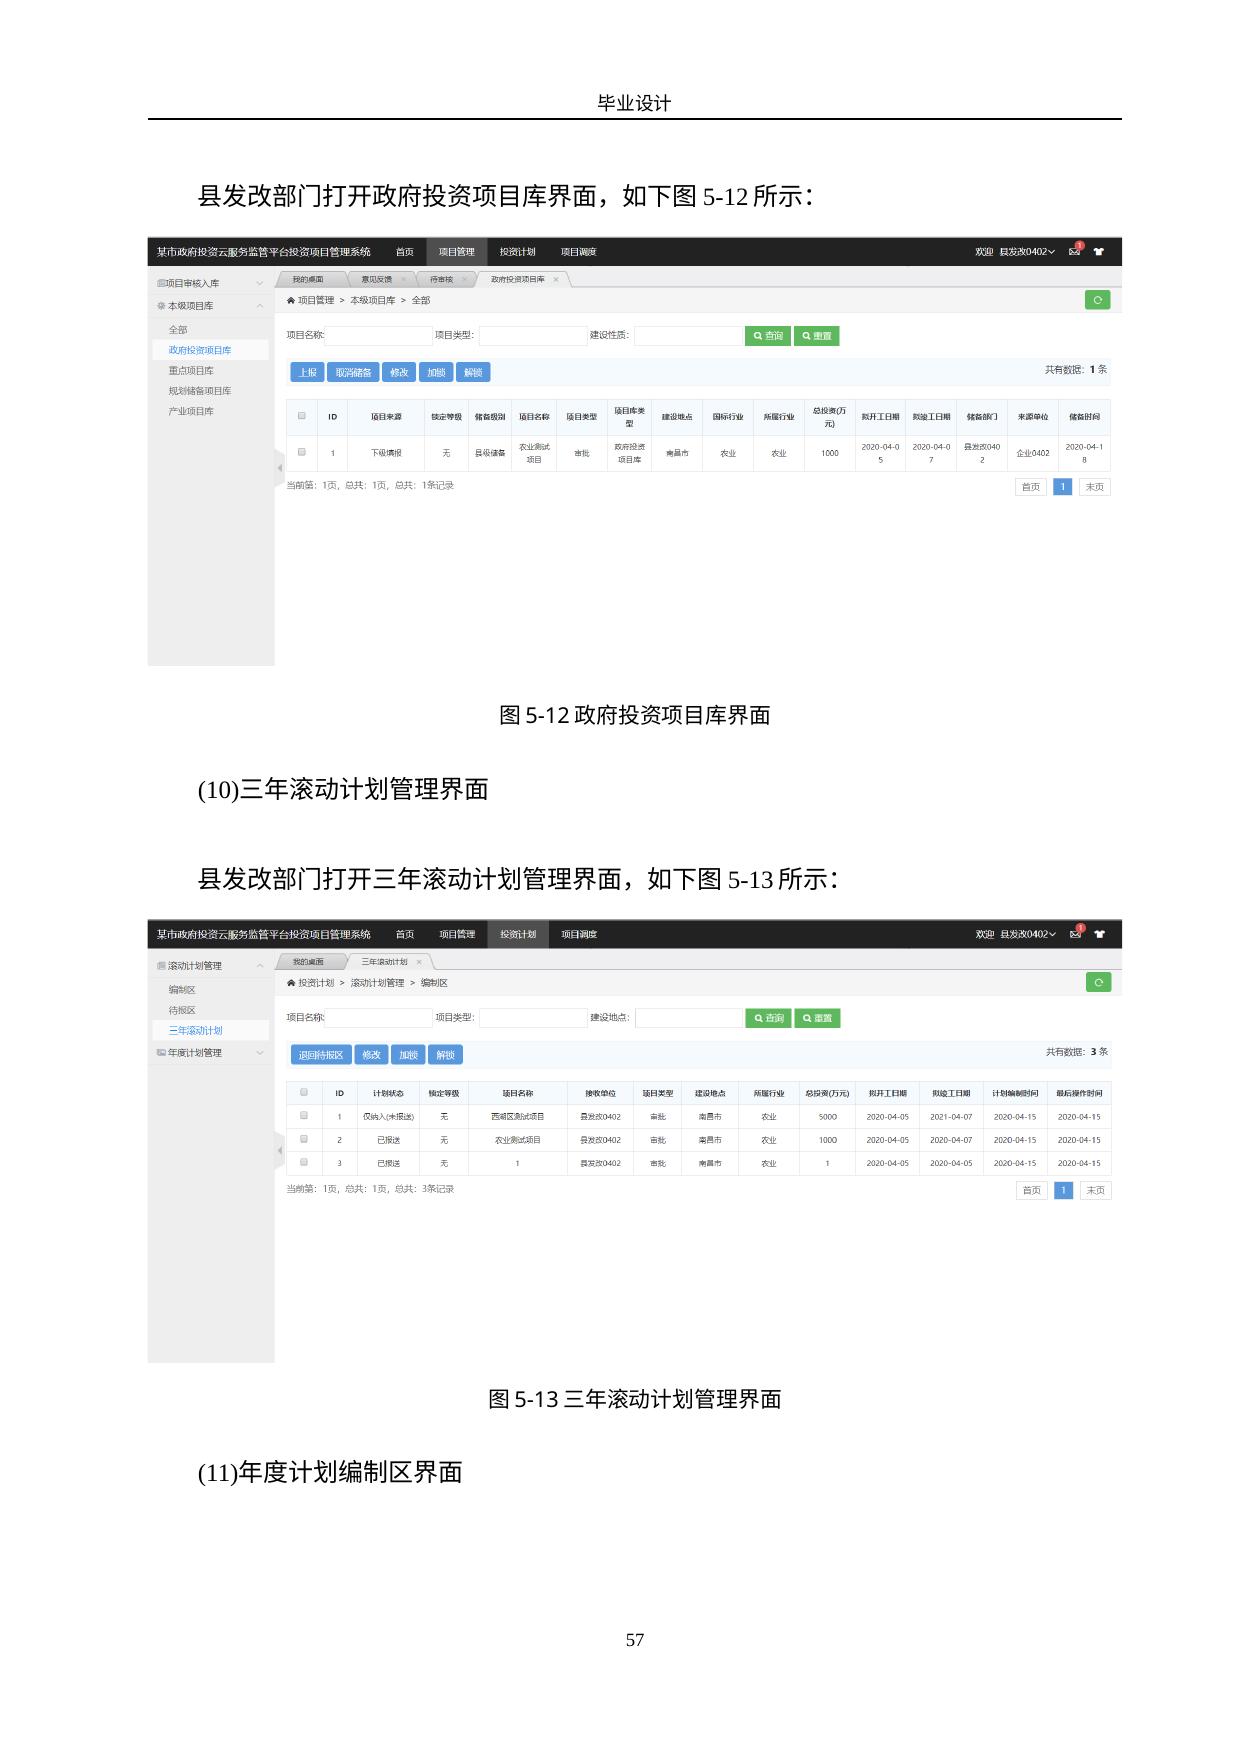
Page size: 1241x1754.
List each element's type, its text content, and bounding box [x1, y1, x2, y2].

text 县发改部门打开三年滚动计划管理界面，如下图5-13所示： [148, 845, 1122, 910]
list 三年滚动计划管理界面 [148, 755, 1122, 820]
picture [147, 919, 1123, 1363]
text 图5-12政府投资项目库界面 [148, 698, 1122, 731]
text 县发改部门打开政府投资项目库界面，如下图5-12所示： [148, 162, 1122, 227]
text 图5-13三年滚动计划管理界面 [148, 1381, 1122, 1414]
list 年度计划编制区界面 [148, 1438, 1122, 1503]
picture [147, 236, 1123, 666]
